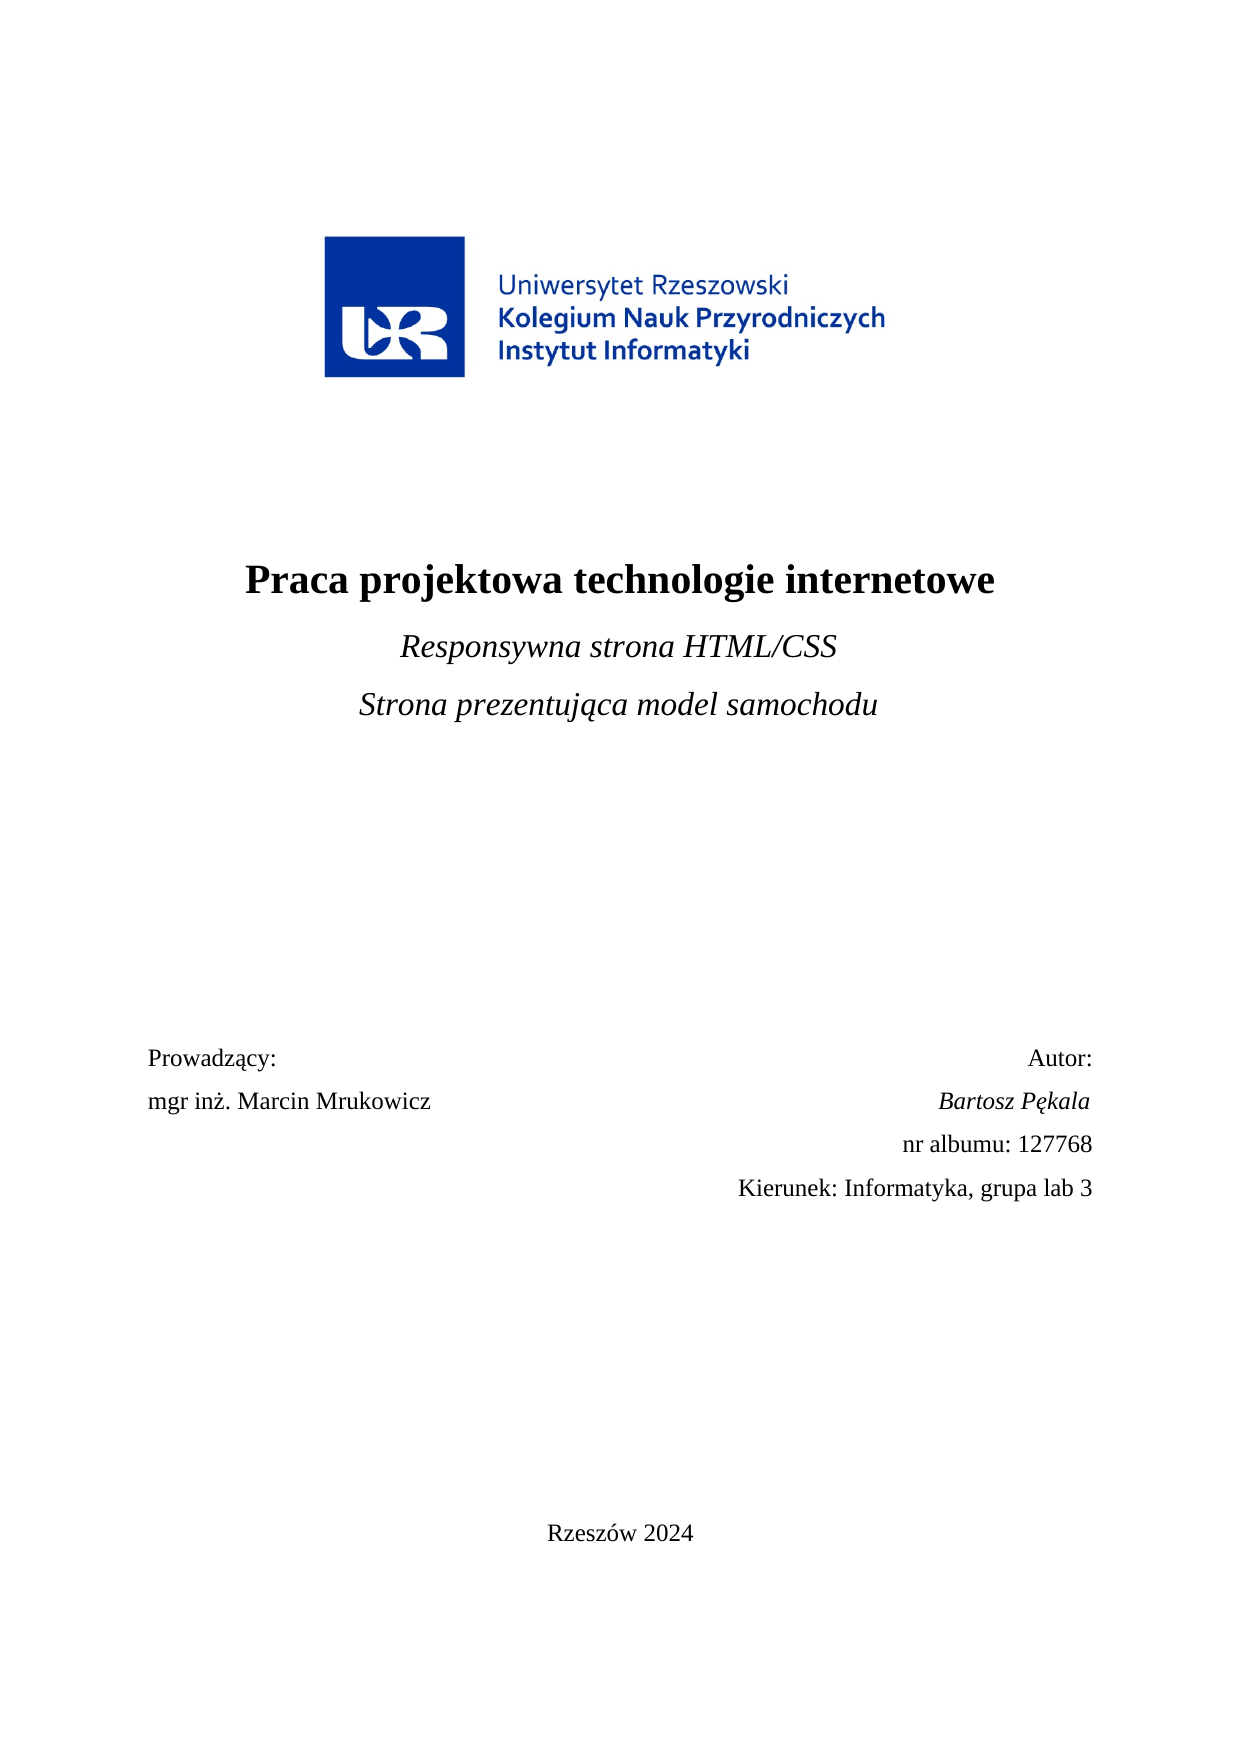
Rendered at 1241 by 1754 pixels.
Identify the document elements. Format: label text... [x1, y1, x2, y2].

text nr albumu: 127768 [148, 1129, 1093, 1158]
text Kierunek: , grupa [148, 1173, 1093, 1201]
text mgr inż. Marcin Mrukowicz Bartosz Pękala [148, 1086, 1093, 1115]
text Strona prezentująca model samochodu [148, 684, 1093, 722]
picture [147, 147, 1093, 466]
text Rzeszów 2024 [148, 1518, 1093, 1546]
text Praca projektowa technologie internetowe [148, 554, 1093, 602]
text Prowadzący: Autor: [148, 1043, 1093, 1072]
text Responsywna strona HTML/CSS [148, 626, 1093, 665]
